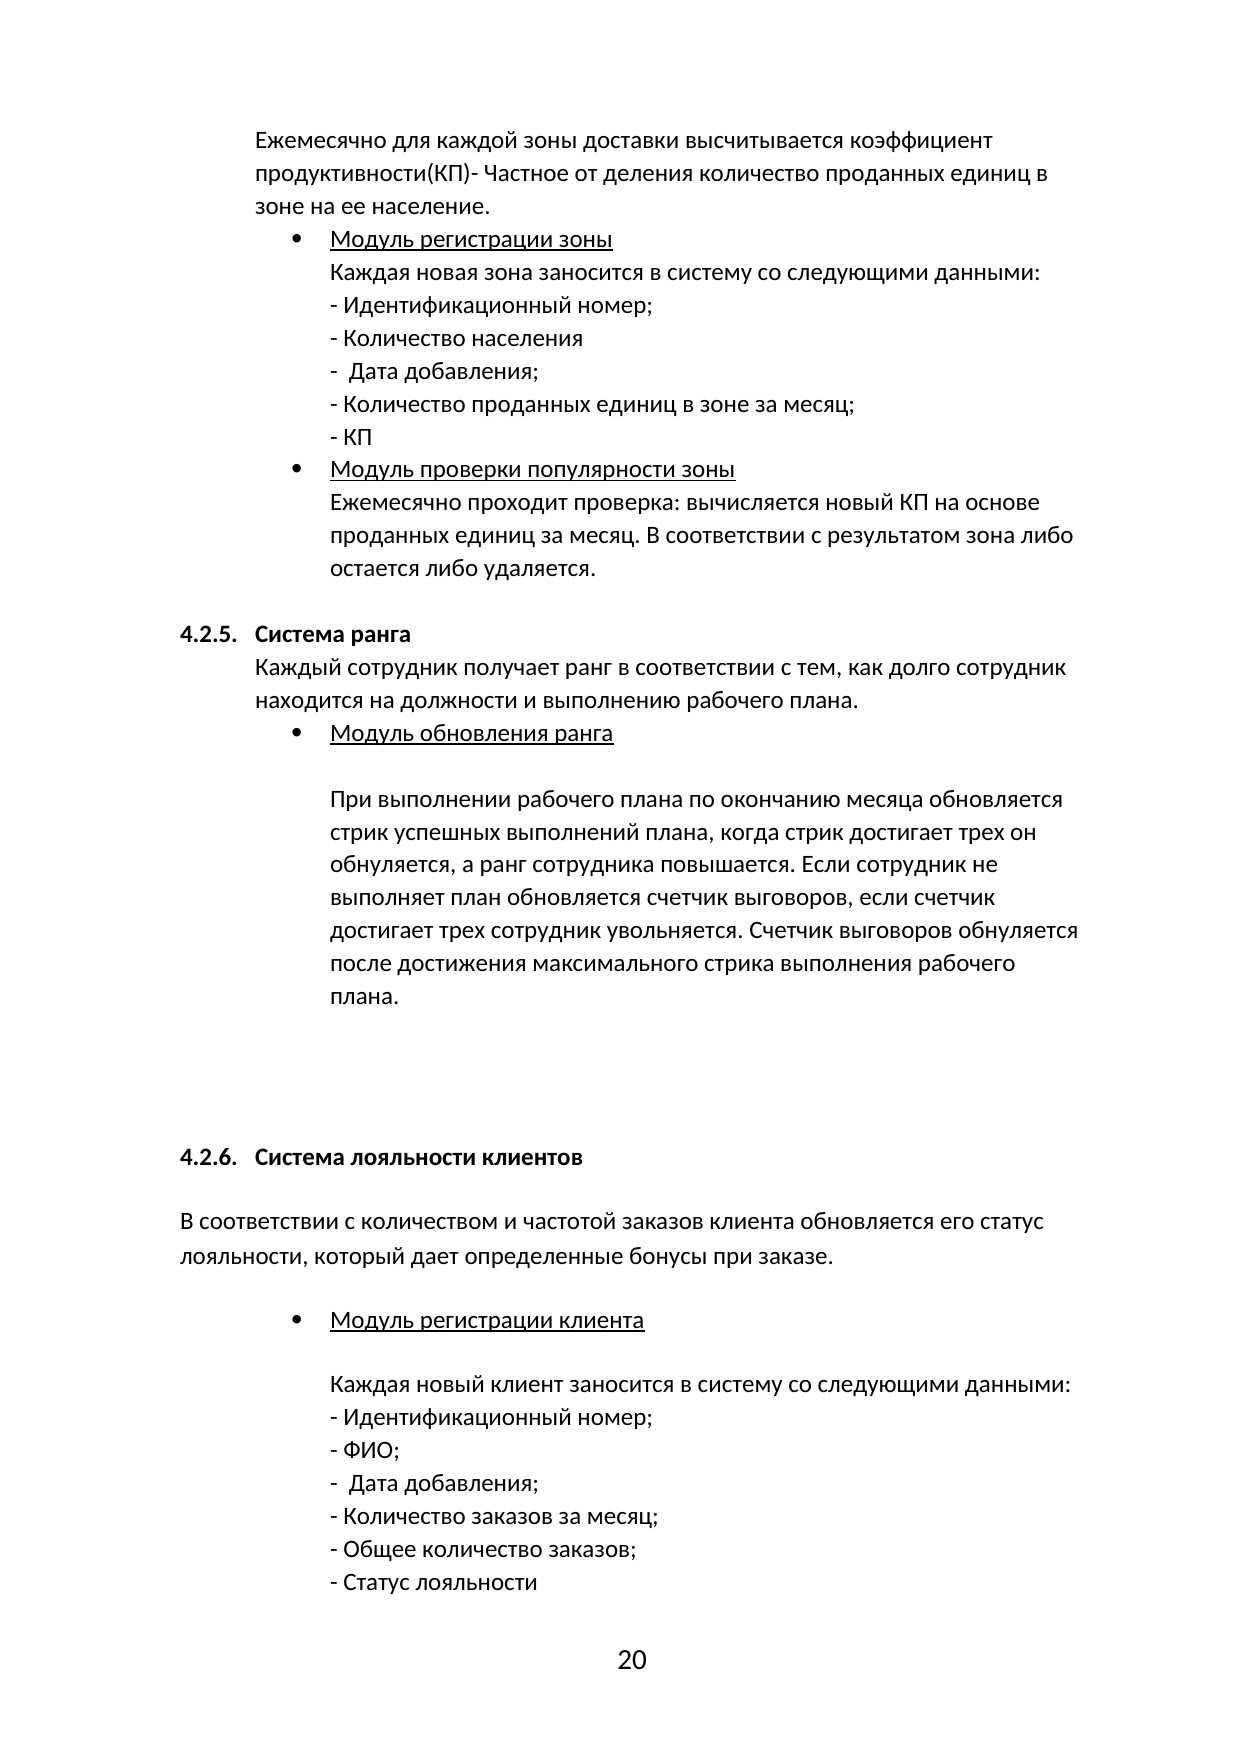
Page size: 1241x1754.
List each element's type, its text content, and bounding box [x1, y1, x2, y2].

text Каждая новая зона заносится в систему со следующими данными: [330, 256, 1091, 287]
list Система ранга [180, 618, 1091, 649]
list Модуль регистрации зоны [292, 223, 1091, 254]
text - Количество населения [330, 322, 1091, 352]
list Модуль проверки популярности зоны [292, 454, 1091, 484]
text Каждая новый клиент заносится в систему со следующими данными: [330, 1369, 1091, 1399]
text - Дата добавления; [330, 355, 1091, 385]
text - Общее количество заказов; [330, 1533, 1091, 1564]
text - КП [330, 421, 1091, 451]
text - Идентификационный номер; [330, 1402, 1091, 1432]
text Каждый сотрудник получает ранг в соответствии с тем, как долго сотрудник находится на должности и выполнению рабочего плана. [255, 651, 1091, 714]
text Ежемесячно проходит проверка: вычисляется новый КП на основе проданных единиц за месяц. В соответствии с результатом зона либо остается либо удаляется. [330, 487, 1091, 583]
text - Дата добавления; [330, 1467, 1091, 1498]
text - Статус лояльности [330, 1566, 1091, 1597]
text - Идентификационный номер; [330, 289, 1091, 319]
text Ежемесячно для каждой зоны доставки высчитывается коэффициент продуктивности(КП)- Частное от деления количество проданных единиц в зоне на ее население. [255, 124, 1091, 221]
text - Количество заказов за месяц; [330, 1500, 1091, 1531]
list Система лояльности клиентов [180, 1141, 1091, 1172]
text При выполнении рабочего плана по окончанию месяца обновляется стрик успешных выполнений плана, когда стрик достигает трех он обнуляется, а ранг сотрудника повышается. Если сотрудник не выполняет план обновляется счетчик выговоров, если счетчик достигает трех сотрудник увольняется. Счетчик выговоров обнуляется после достижения максимального стрика выполнения рабочего плана. [330, 783, 1091, 1011]
text - Количество проданных единиц в зоне за месяц; [330, 388, 1091, 418]
text В соответствии с количеством и частотой заказов клиента обновляется его статус лояльности, который дает определенные бонусы при заказе. [180, 1205, 1091, 1271]
list Модуль регистрации клиента [292, 1304, 1091, 1335]
text - ФИО; [330, 1434, 1091, 1465]
list Модуль обновления ранга [292, 717, 1091, 747]
